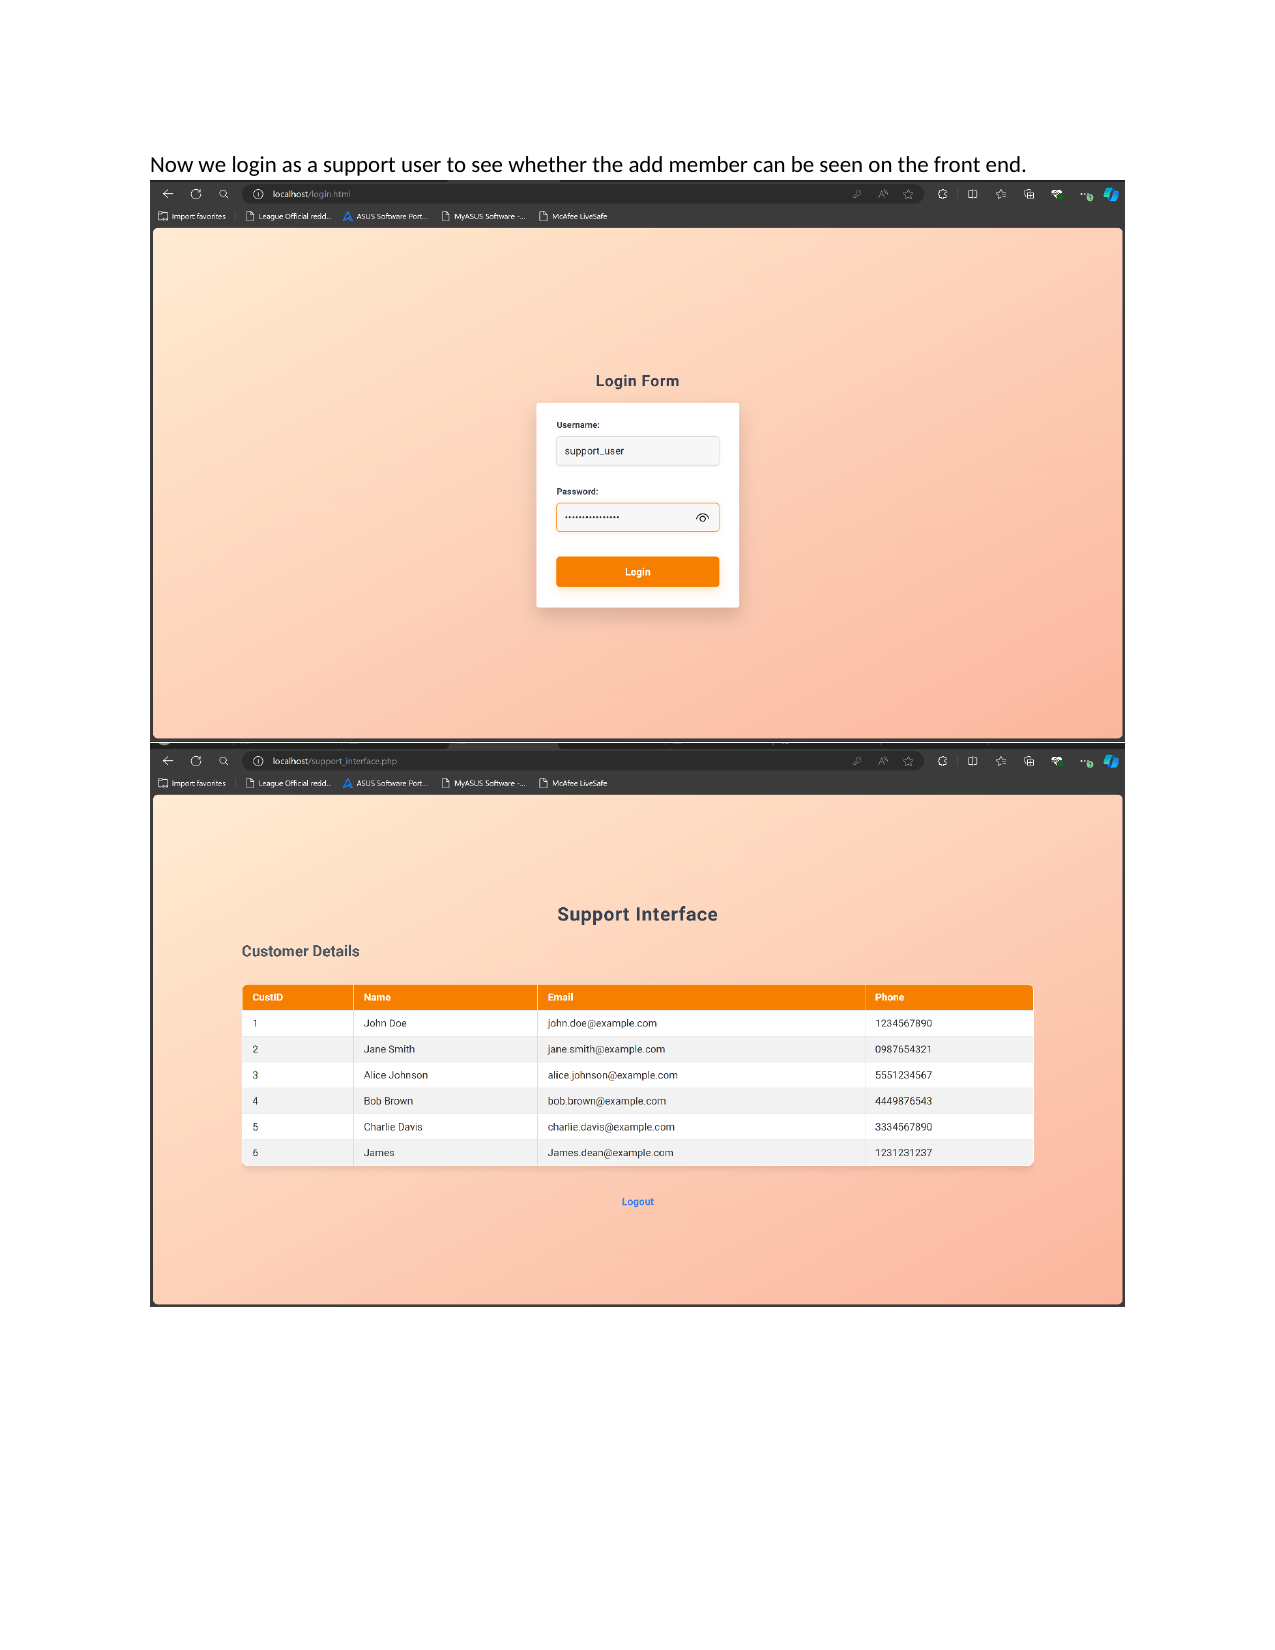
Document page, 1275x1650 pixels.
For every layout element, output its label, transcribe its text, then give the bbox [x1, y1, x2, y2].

picture [150, 743, 1125, 1307]
picture [150, 180, 1125, 742]
text Now we login as a support user to see whether the add member can be seen on the front end. [150, 150, 1125, 180]
